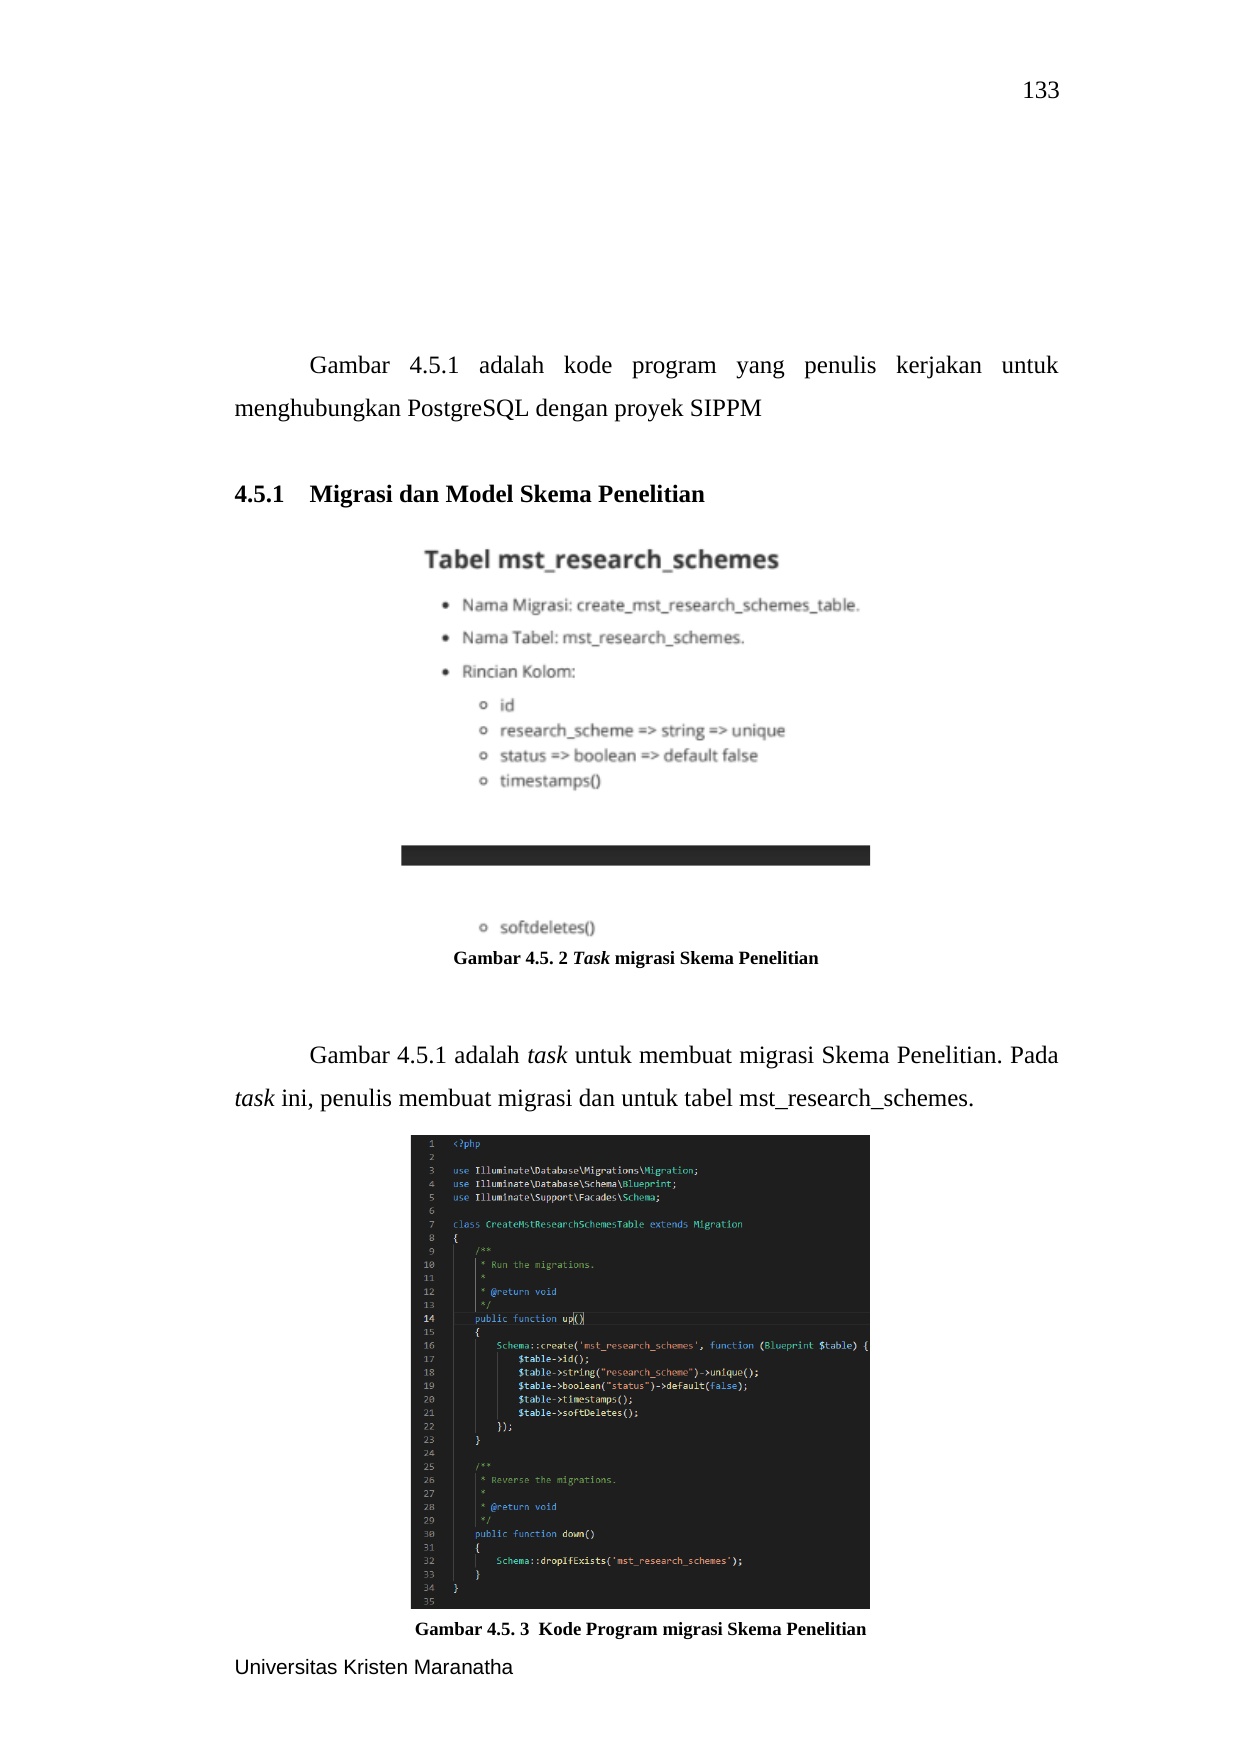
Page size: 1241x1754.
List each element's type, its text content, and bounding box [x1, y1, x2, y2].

picture [410, 1135, 870, 1609]
text Gambar 4.5.1 adalah kode program yang penulis kerjakan untuk menghubungkan PostgreSQL dengan proyek SIPPM [234, 350, 1059, 422]
text Gambar 4.5.1 adalah task untuk membuat migrasi Skema Penelitian. Pada task ini, penulis membuat migrasi dan untuk tabel mst_research_schemes. [234, 1040, 1059, 1112]
picture [401, 537, 871, 938]
subtitle 4.5.1 Migrasi dan Model Skema Penelitian [234, 479, 1059, 508]
